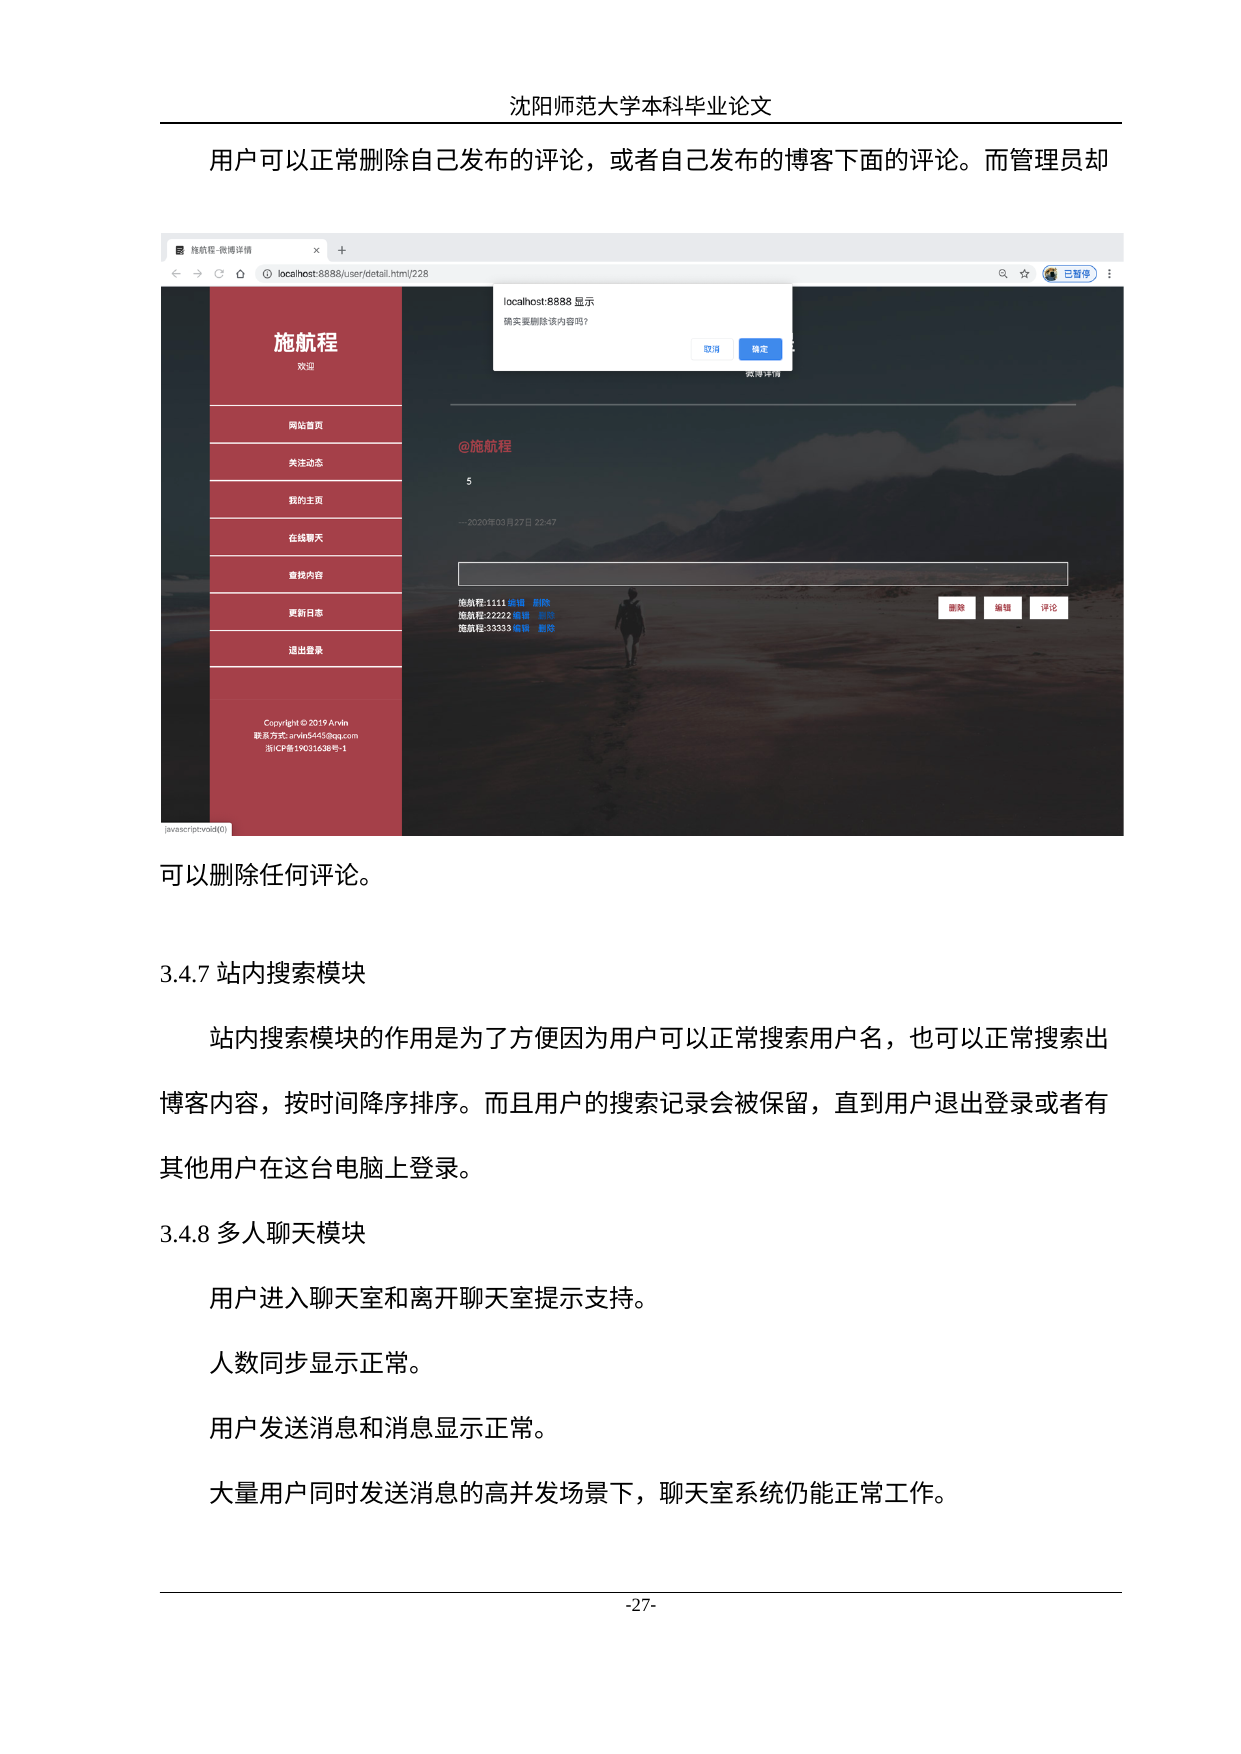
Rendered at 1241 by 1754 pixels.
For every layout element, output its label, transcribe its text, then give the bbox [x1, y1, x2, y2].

text 用户发送消息和消息显示正常。 [159, 1394, 1122, 1459]
subtitle 3.4.7 站内搜索模块 [159, 939, 1122, 1004]
picture [161, 233, 1124, 836]
text 用户进入聊天室和离开聊天室提示支持。 [159, 1264, 1122, 1329]
text 站内搜索模块的作用是为了方便因为用户可以正常搜索用户名，也可以正常搜索出博客内容，按时间降序排序。而且用户的搜索记录会被保留，直到用户退出登录或者有其他用户在这台电脑上登录。 [159, 1004, 1122, 1199]
subtitle 3.4.8 多人聊天模块 [159, 1199, 1122, 1264]
text 人数同步显示正常。 [159, 1329, 1122, 1394]
text 大量用户同时发送消息的高并发场景下，聊天室系统仍能正常工作。 [159, 1459, 1122, 1524]
